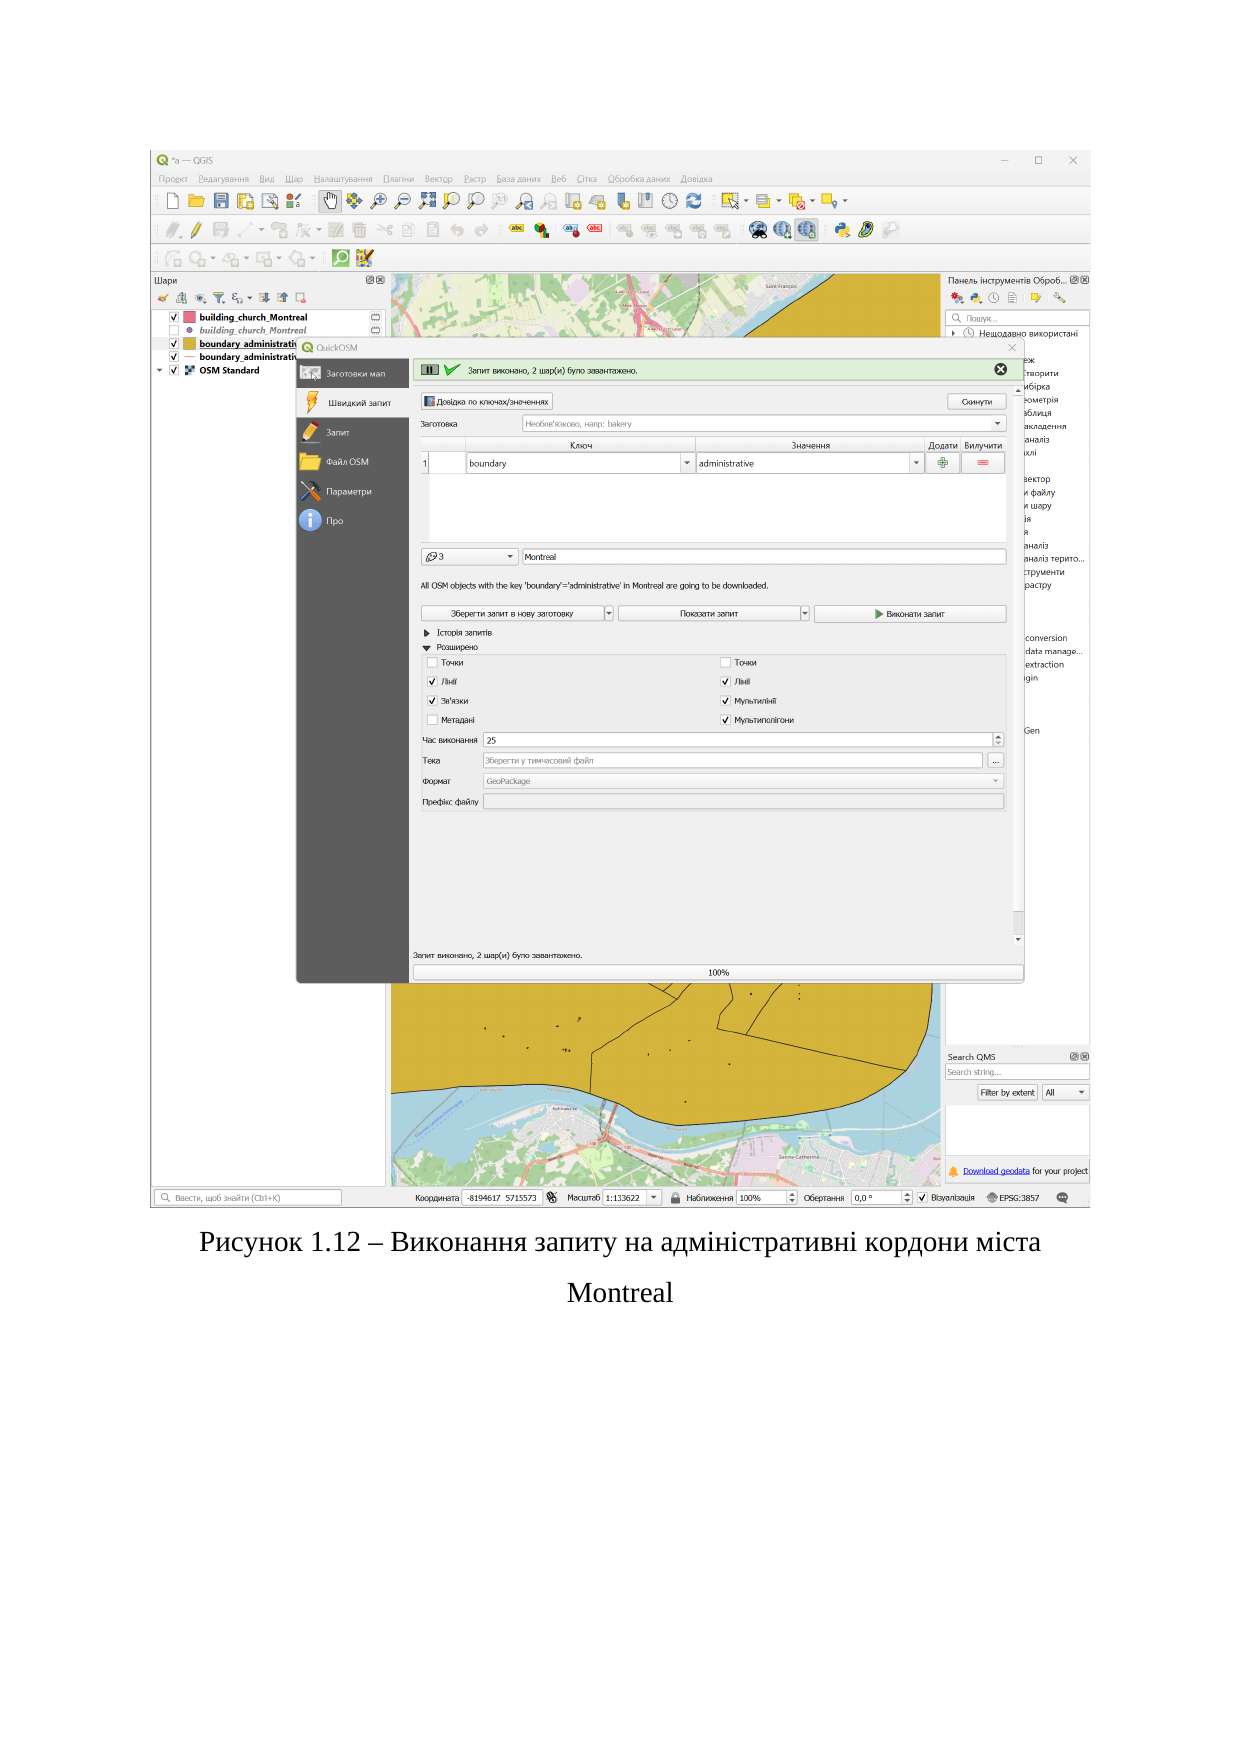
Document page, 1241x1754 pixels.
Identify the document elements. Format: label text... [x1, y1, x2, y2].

picture [150, 150, 1091, 1208]
text Рисунок 1.12 – Виконання запиту на адміністративні кордони міста Montreal [150, 1224, 1090, 1308]
